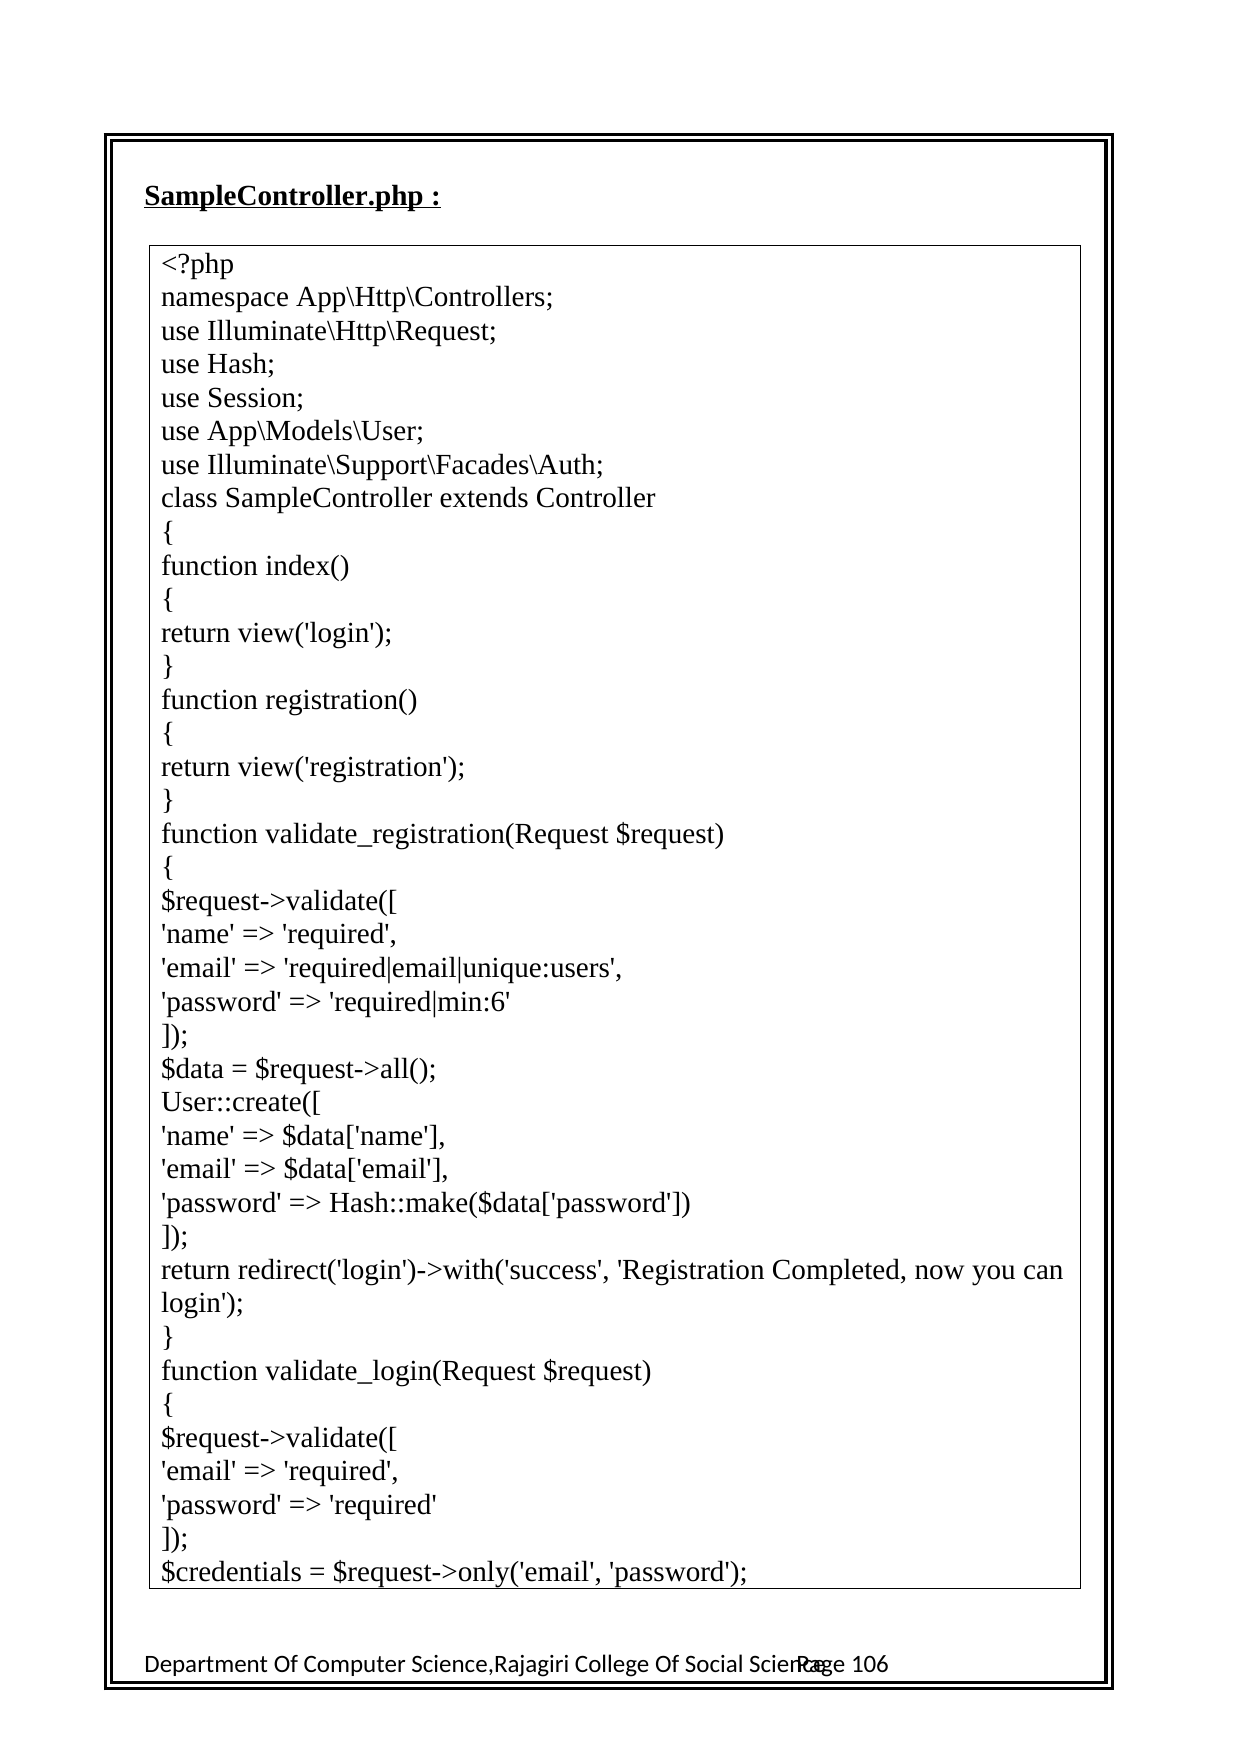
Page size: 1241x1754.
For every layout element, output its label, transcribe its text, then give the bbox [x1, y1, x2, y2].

text SampleController.php : [144, 178, 1096, 211]
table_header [150, 246, 1080, 1587]
